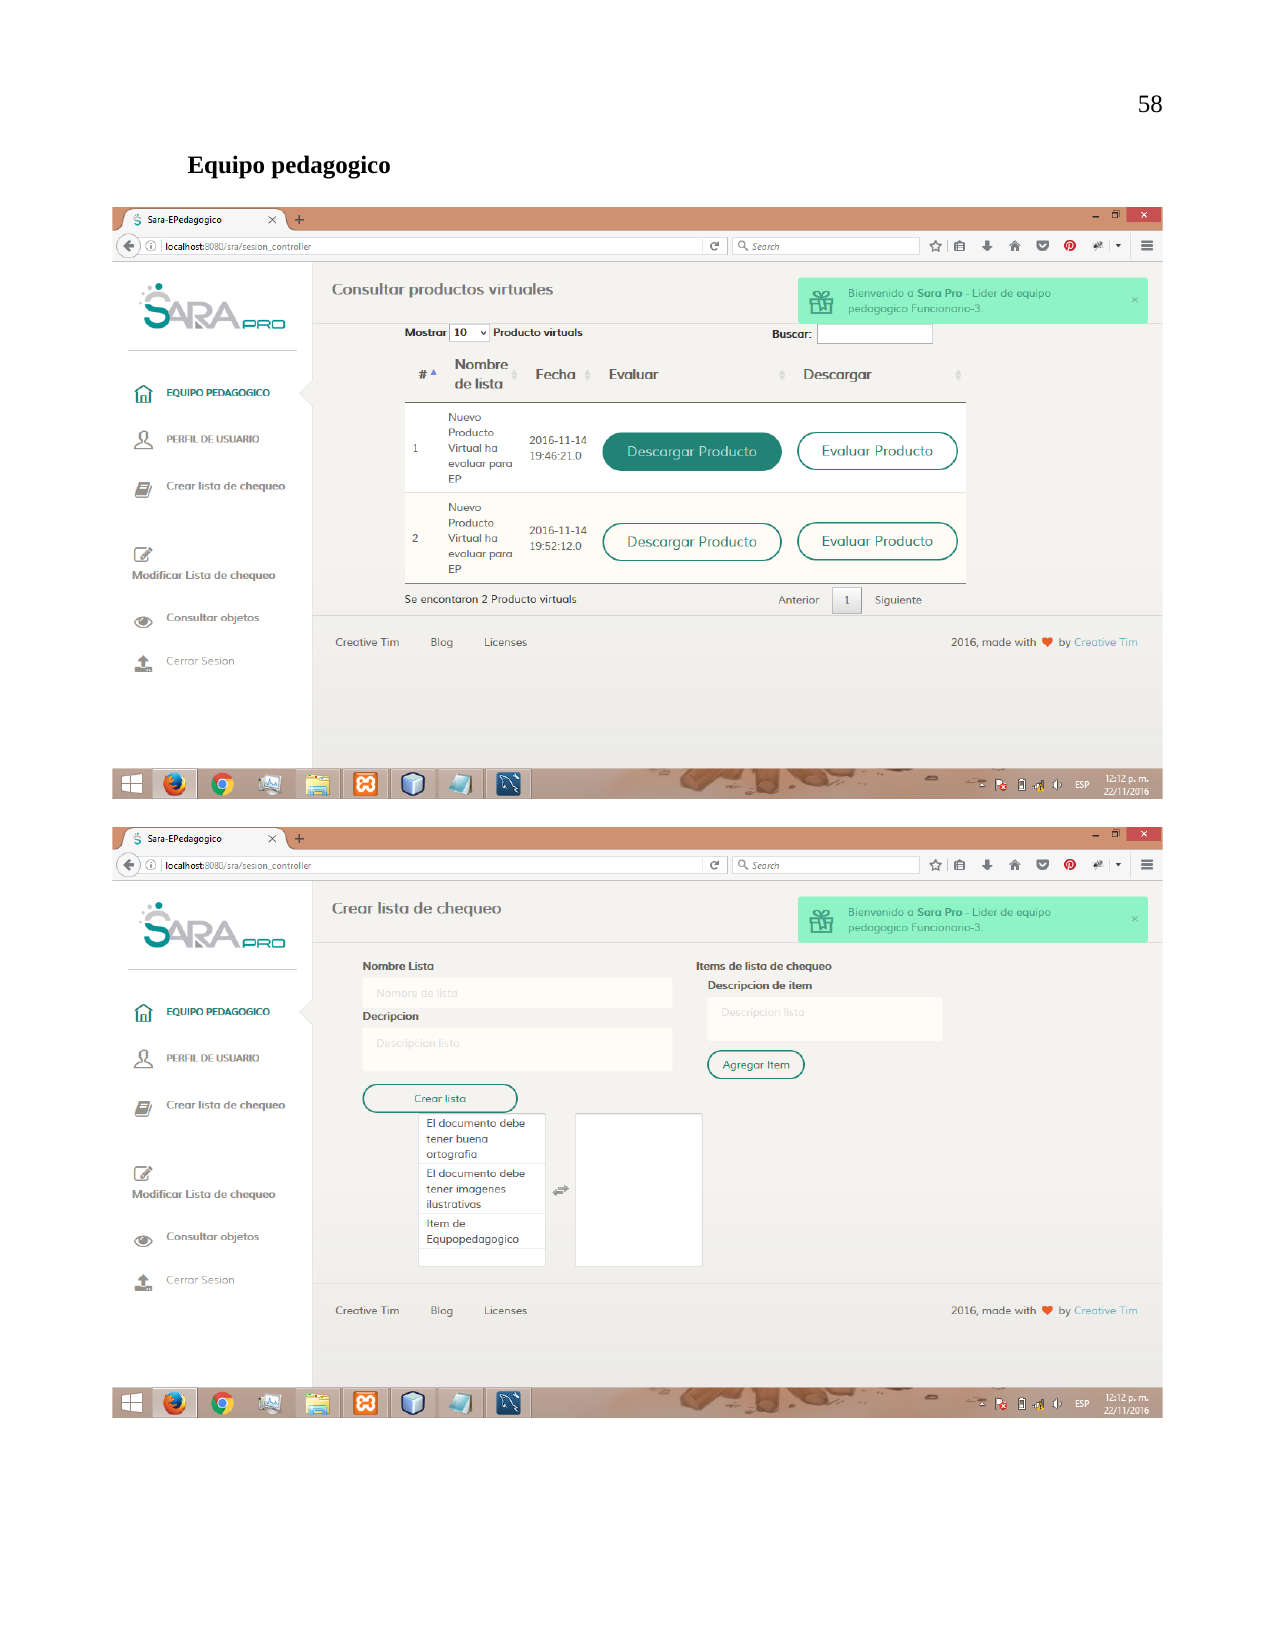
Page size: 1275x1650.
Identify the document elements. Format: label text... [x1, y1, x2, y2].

picture [112, 827, 1163, 1418]
text Equipo pedagogico [187, 150, 1163, 179]
picture [112, 207, 1163, 799]
